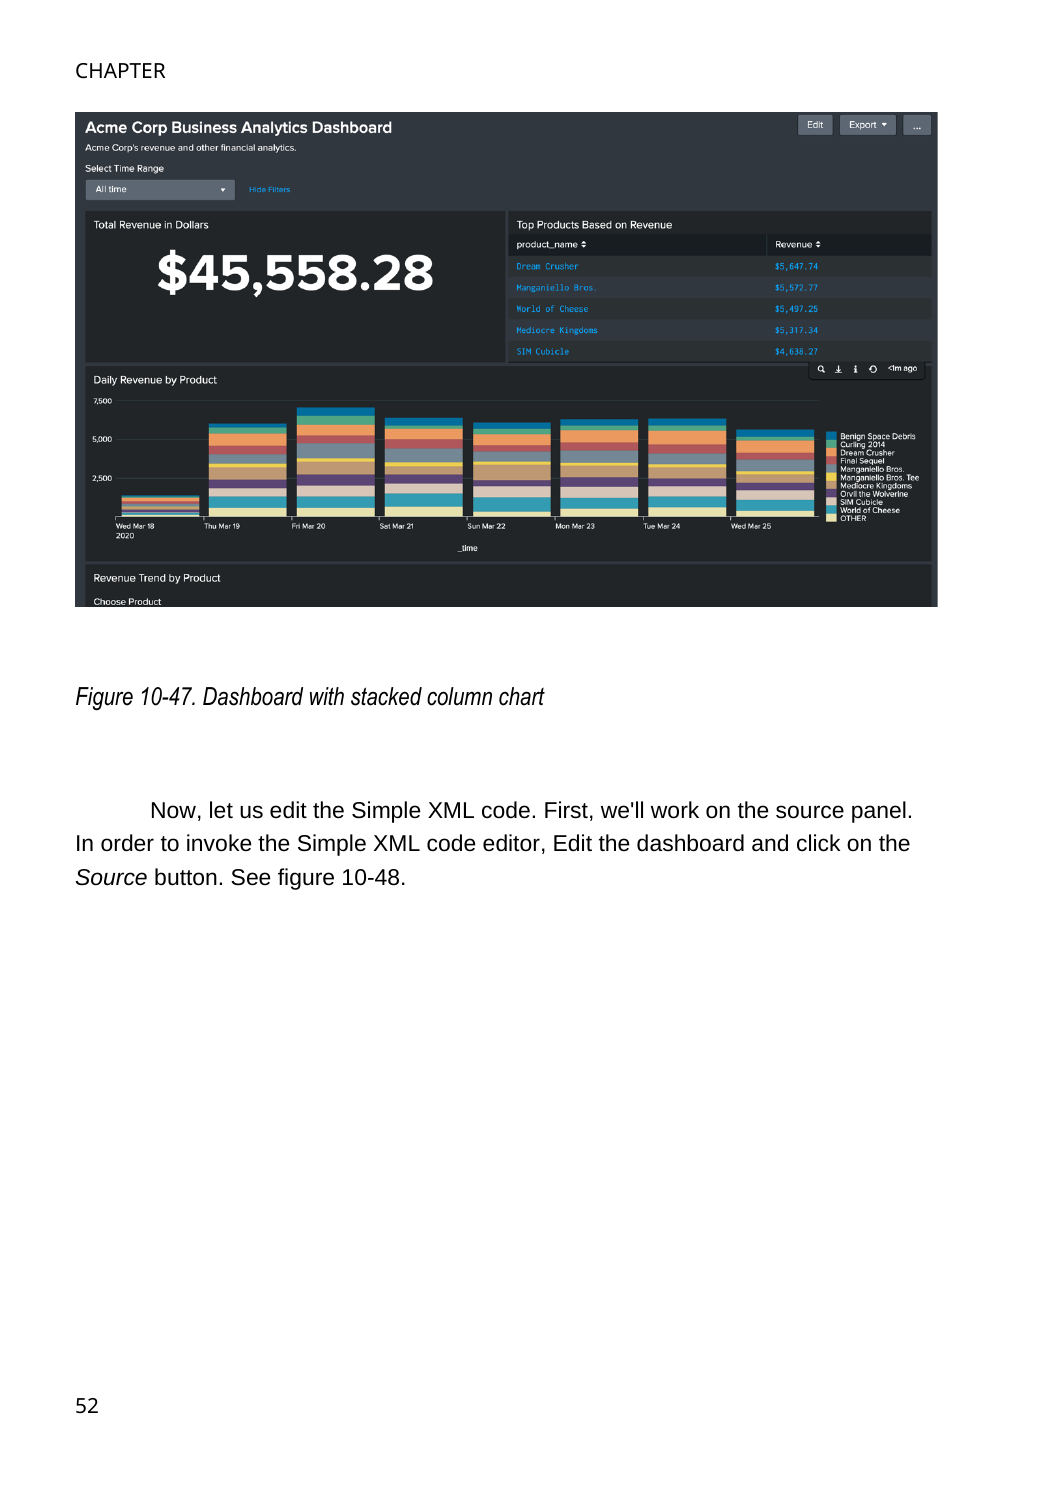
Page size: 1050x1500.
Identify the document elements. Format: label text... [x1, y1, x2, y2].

text Now, let us edit the Simple XML code. First, we'll work on the source panel. In order to invoke the Simple XML code editor, Edit the dashboard and click on the Source button. See figure 10-48. [75, 790, 937, 890]
text Figure 10-47. Dashboard with stacked column chart [75, 682, 937, 711]
picture [75, 112, 938, 607]
